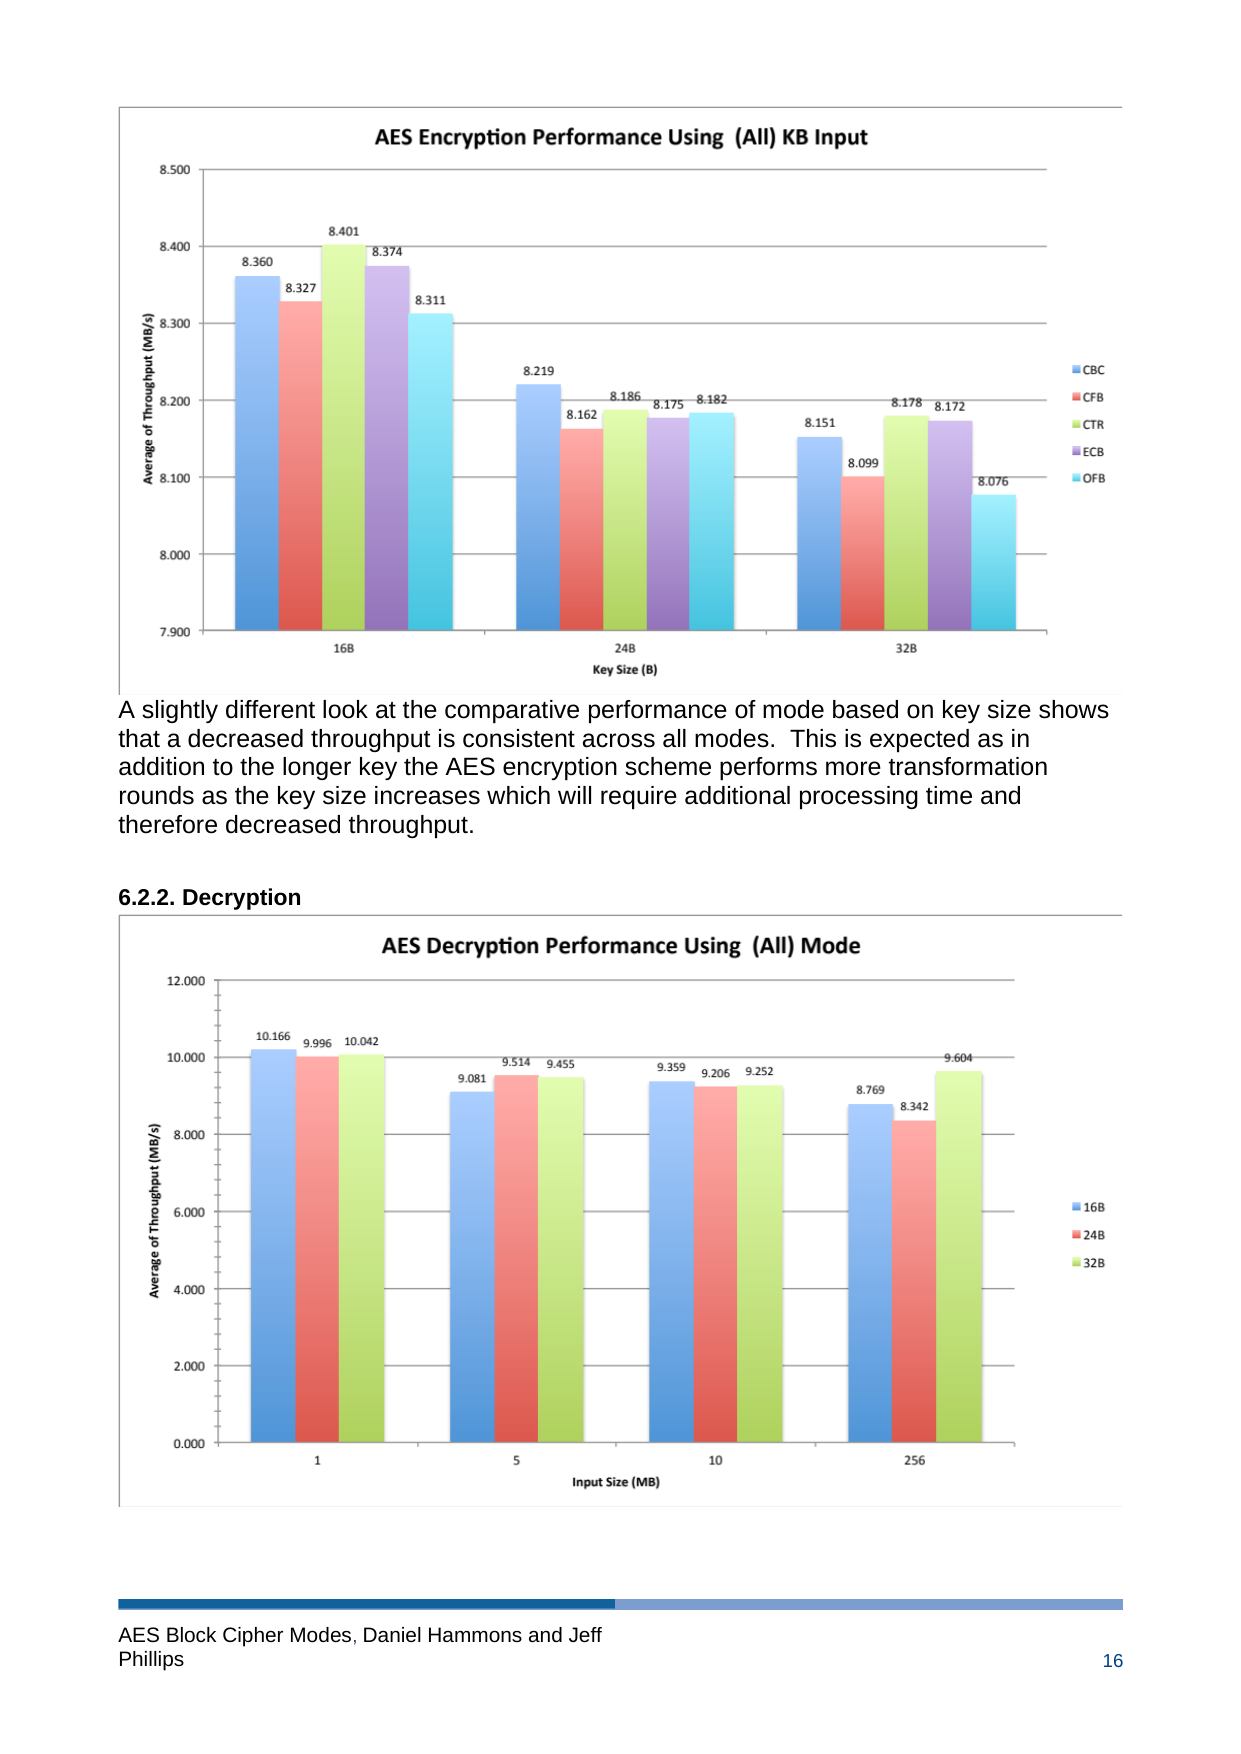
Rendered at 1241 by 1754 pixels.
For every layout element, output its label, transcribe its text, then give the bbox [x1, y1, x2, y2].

text A slightly different look at the comparative performance of mode based on key size shows that a decreased throughput is consistent across all modes. This is expected as in addition to the longer key the AES encryption scheme performs more transformation rounds as the key size increases which will require additional processing time and therefore decreased throughput. [118, 695, 1122, 838]
subtitle Decryption [118, 884, 1122, 910]
picture [118, 1599, 1123, 1610]
